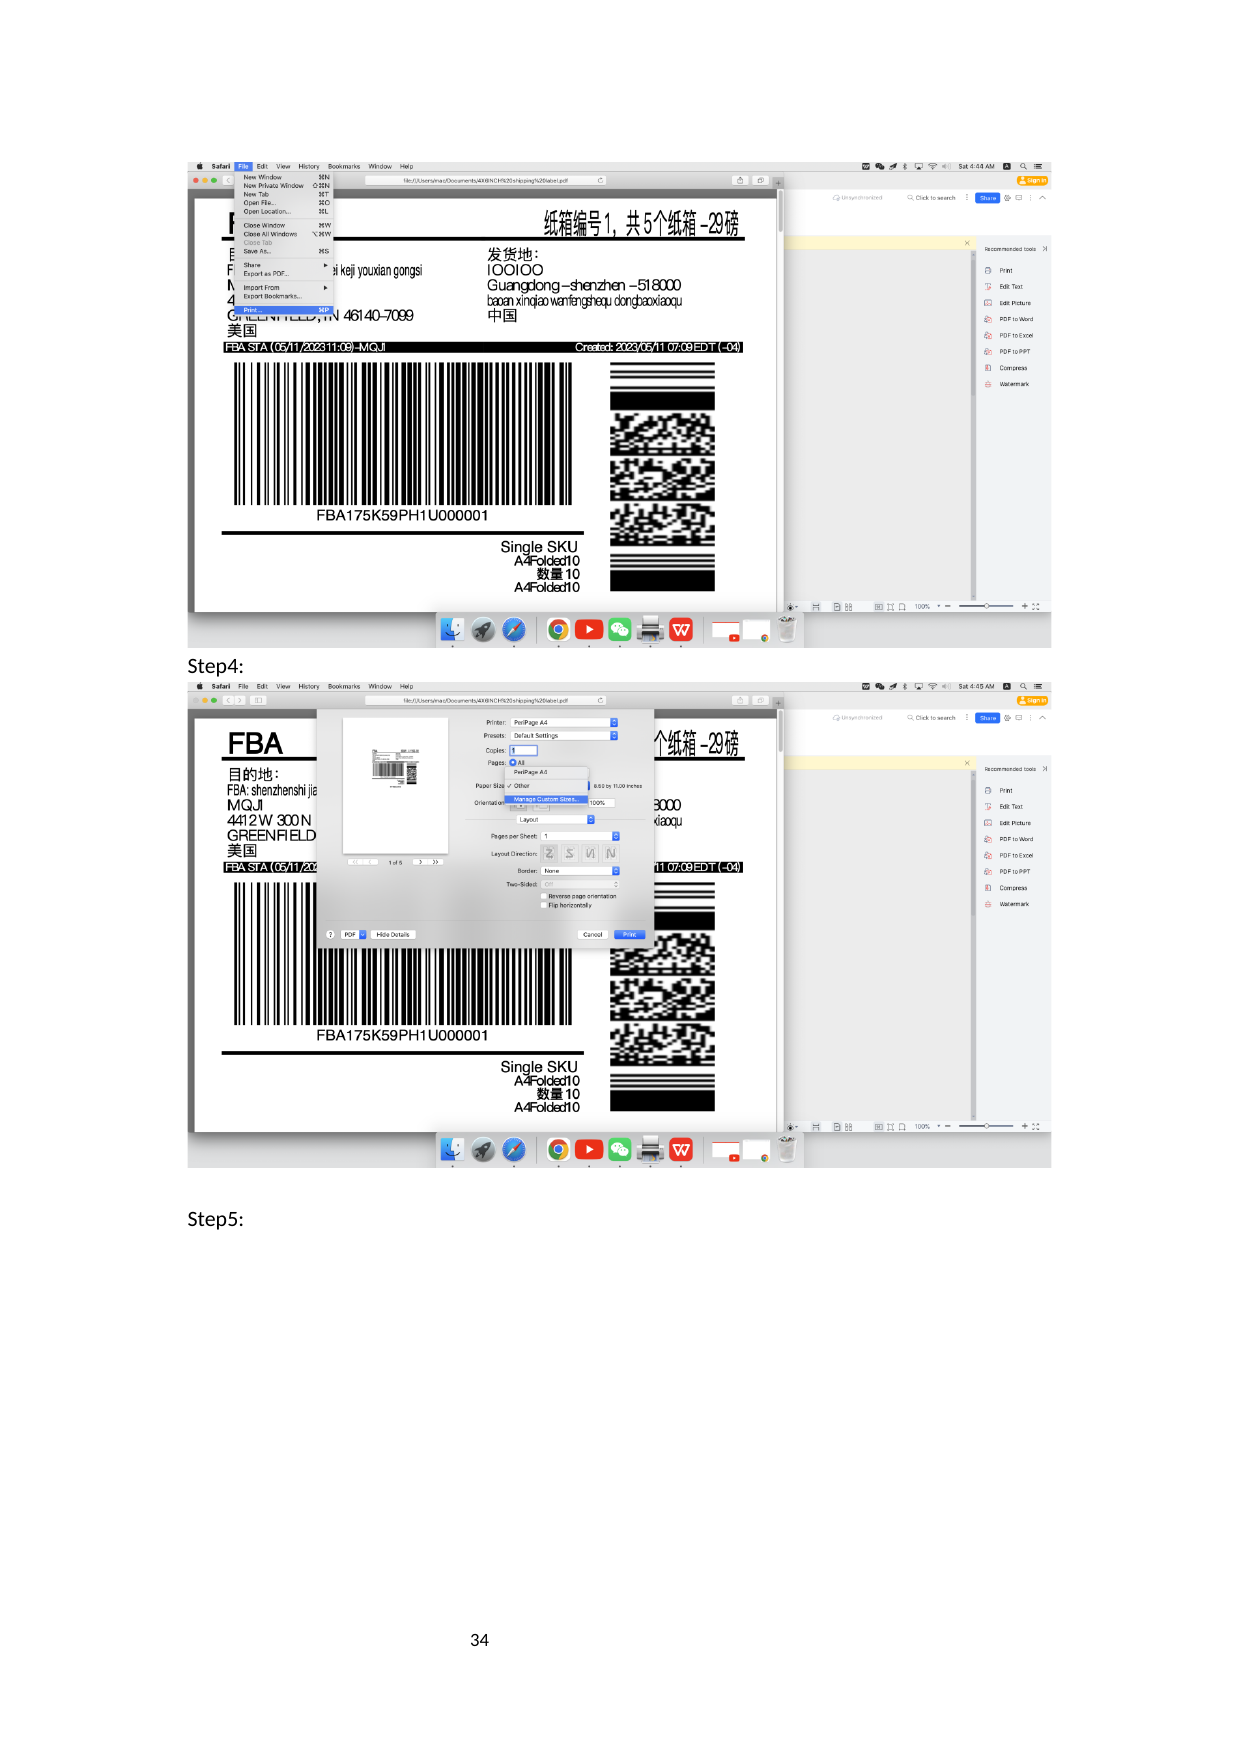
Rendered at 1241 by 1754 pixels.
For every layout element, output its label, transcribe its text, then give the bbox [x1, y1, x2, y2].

text Step5: [187, 1202, 1053, 1234]
picture [187, 162, 1052, 648]
text Step4: [187, 649, 1053, 682]
picture [187, 682, 1052, 1168]
